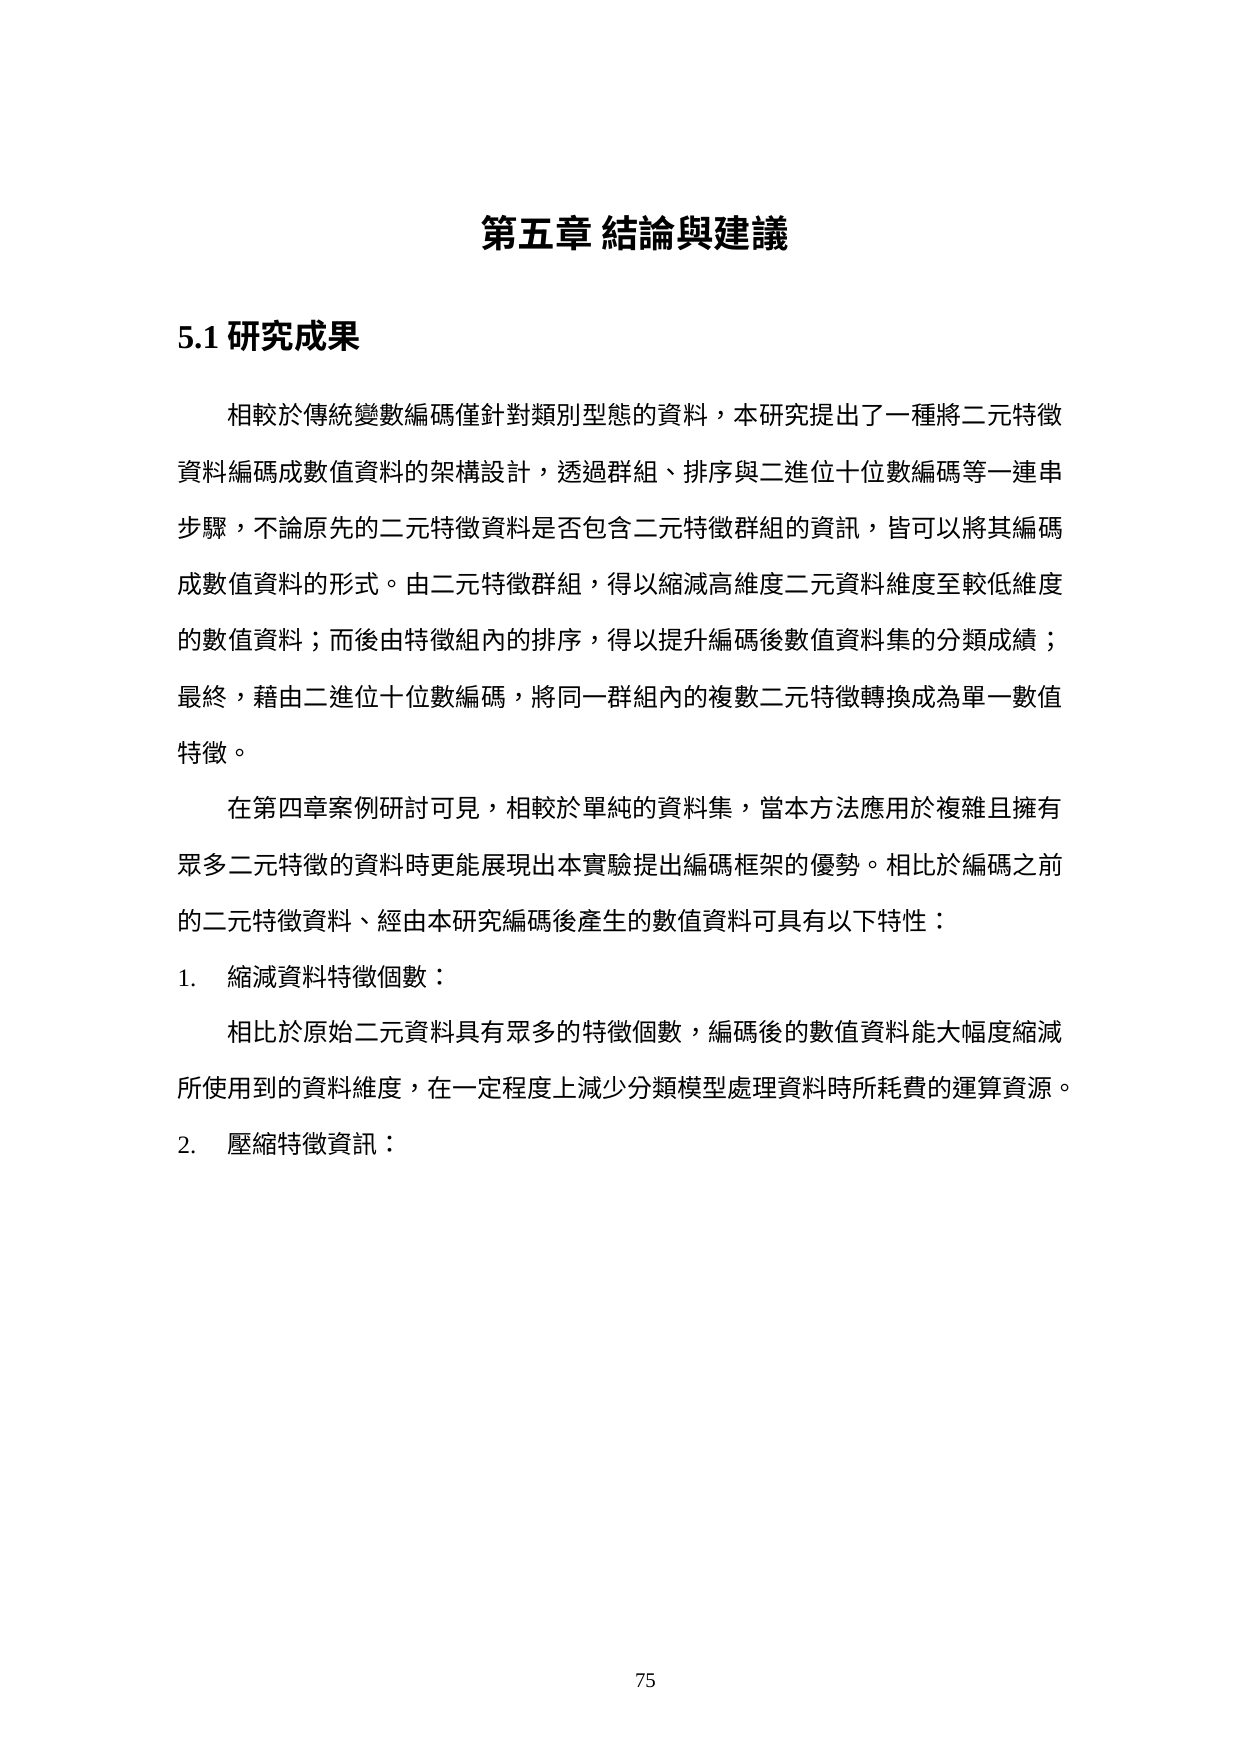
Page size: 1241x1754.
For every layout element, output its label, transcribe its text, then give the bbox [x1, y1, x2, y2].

text 在第四章案例研討可見，相較於單純的資料集，當本方法應用於複雜且擁有眾多二元特徵的資料時更能展現出本實驗提出編碼框架的優勢。相比於編碼之前的二元特徵資料、經由本研究編碼後產生的數值資料可具有以下特性： [177, 788, 1063, 938]
list 縮減資料特徵個數： [177, 956, 1063, 994]
text 相比於原始二元資料具有眾多的特徵個數，編碼後的數值資料能大幅度縮減所使用到的資料維度，在一定程度上減少分類模型處理資料時所耗費的運算資源。 [177, 1012, 1063, 1106]
list 壓縮特徵資訊： [177, 1124, 1063, 1161]
subtitle 第五章 結論與建議 [177, 194, 1063, 269]
text 相較於傳統變數編碼僅針對類別型態的資料，本研究提出了一種將二元特徵資料編碼成數值資料的架構設計，透過群組、排序與二進位十位數編碼等一連串步驟，不論原先的二元特徵資料是否包含二元特徵群組的資訊，皆可以將其編碼成數值資料的形式。由二元特徵群組，得以縮減高維度二元資料維度至較低維度的數值資料；而後由特徵組內的排序，得以提升編碼後數值資料集的分類成績；最終，藉由二進位十位數編碼，將同一群組內的複數二元特徵轉換成為單一數值特徵。 [177, 395, 1063, 770]
subtitle 研究成果 [177, 296, 1063, 371]
